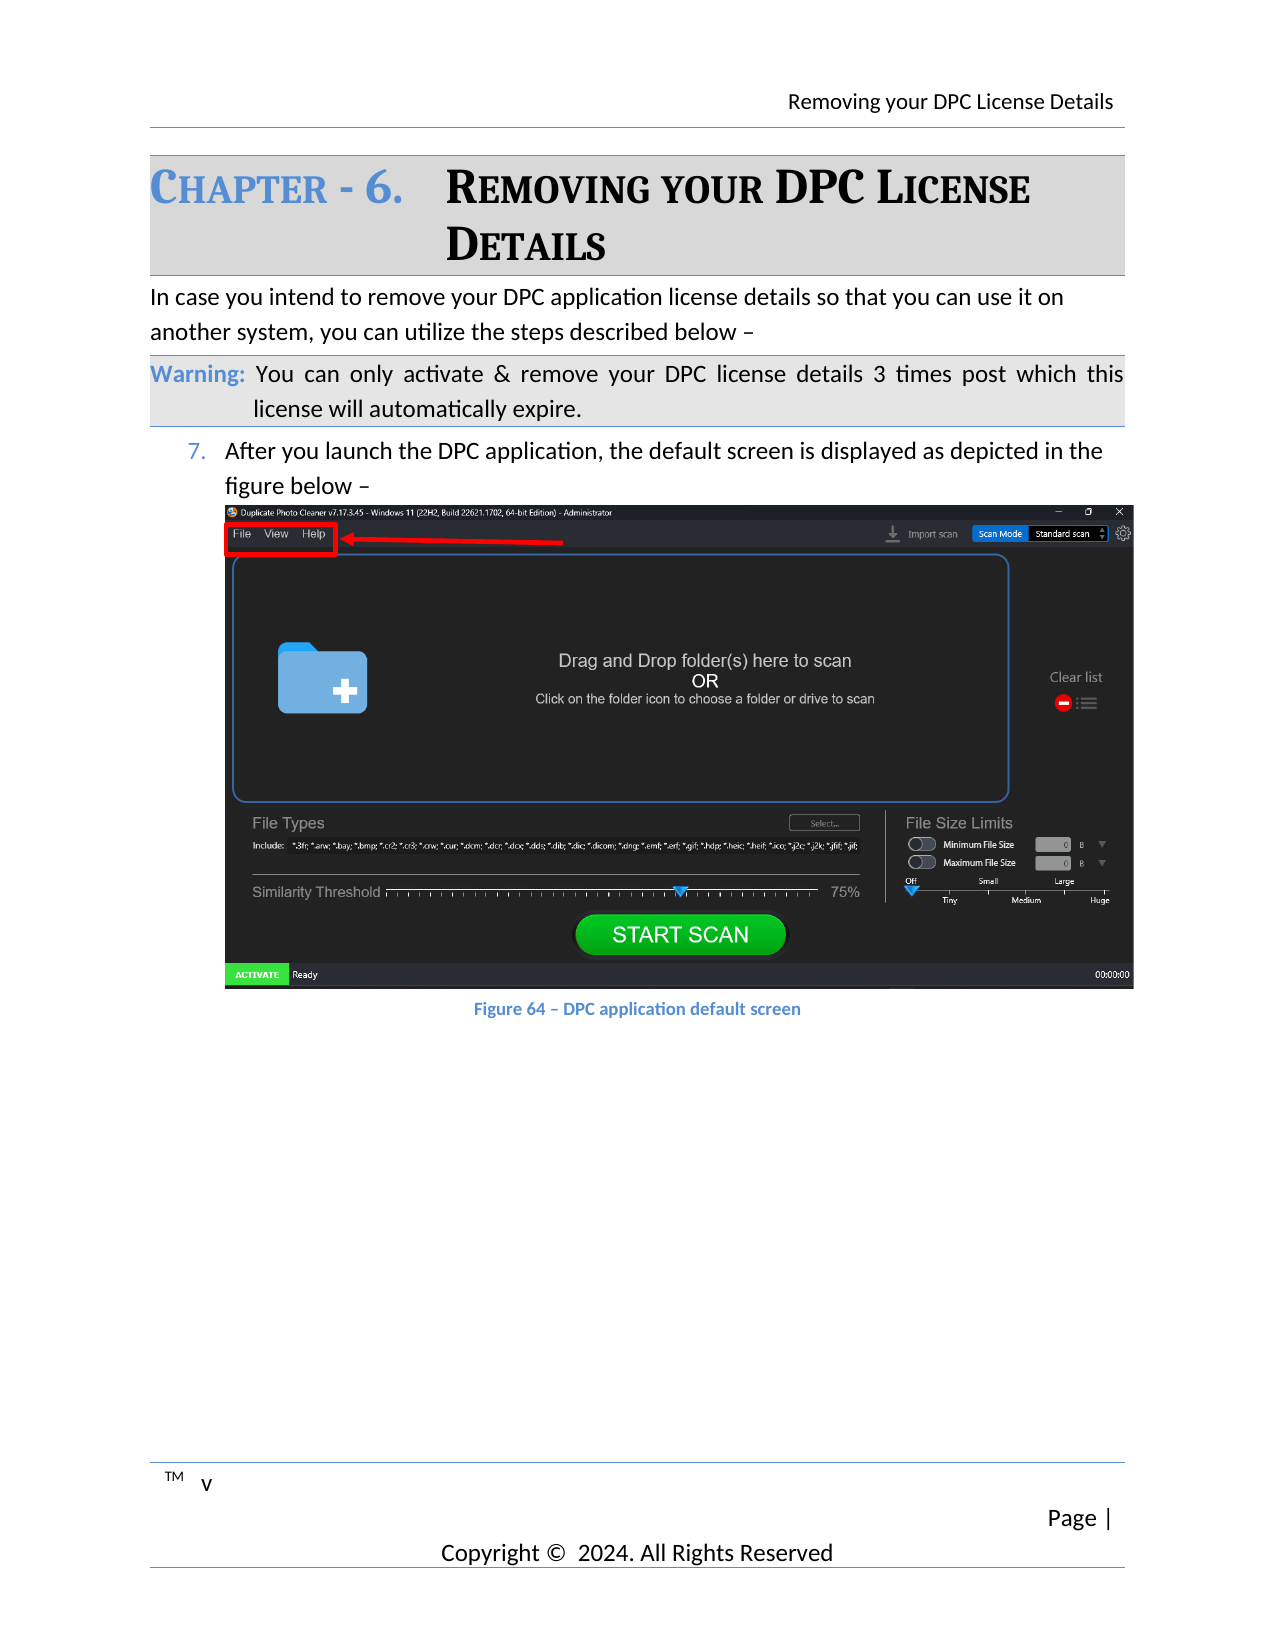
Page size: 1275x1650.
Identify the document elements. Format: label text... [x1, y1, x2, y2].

list After you launch the DPC application, the default screen is displayed as depicted in the figure below – [187, 435, 1125, 501]
text Figure 64 – DPC application default screen [150, 997, 1125, 1020]
text Warning: You can only activate & remove your DPC license details 3 times post which this license will automatically expire. [150, 356, 1125, 426]
picture [228, 527, 333, 552]
text In case you intend to remove your DPC application license details so that you can use it on another system, you can utilize the steps described below – [150, 281, 1125, 346]
subtitle Removing your DPC License Details [150, 156, 1125, 275]
picture [225, 505, 1134, 989]
